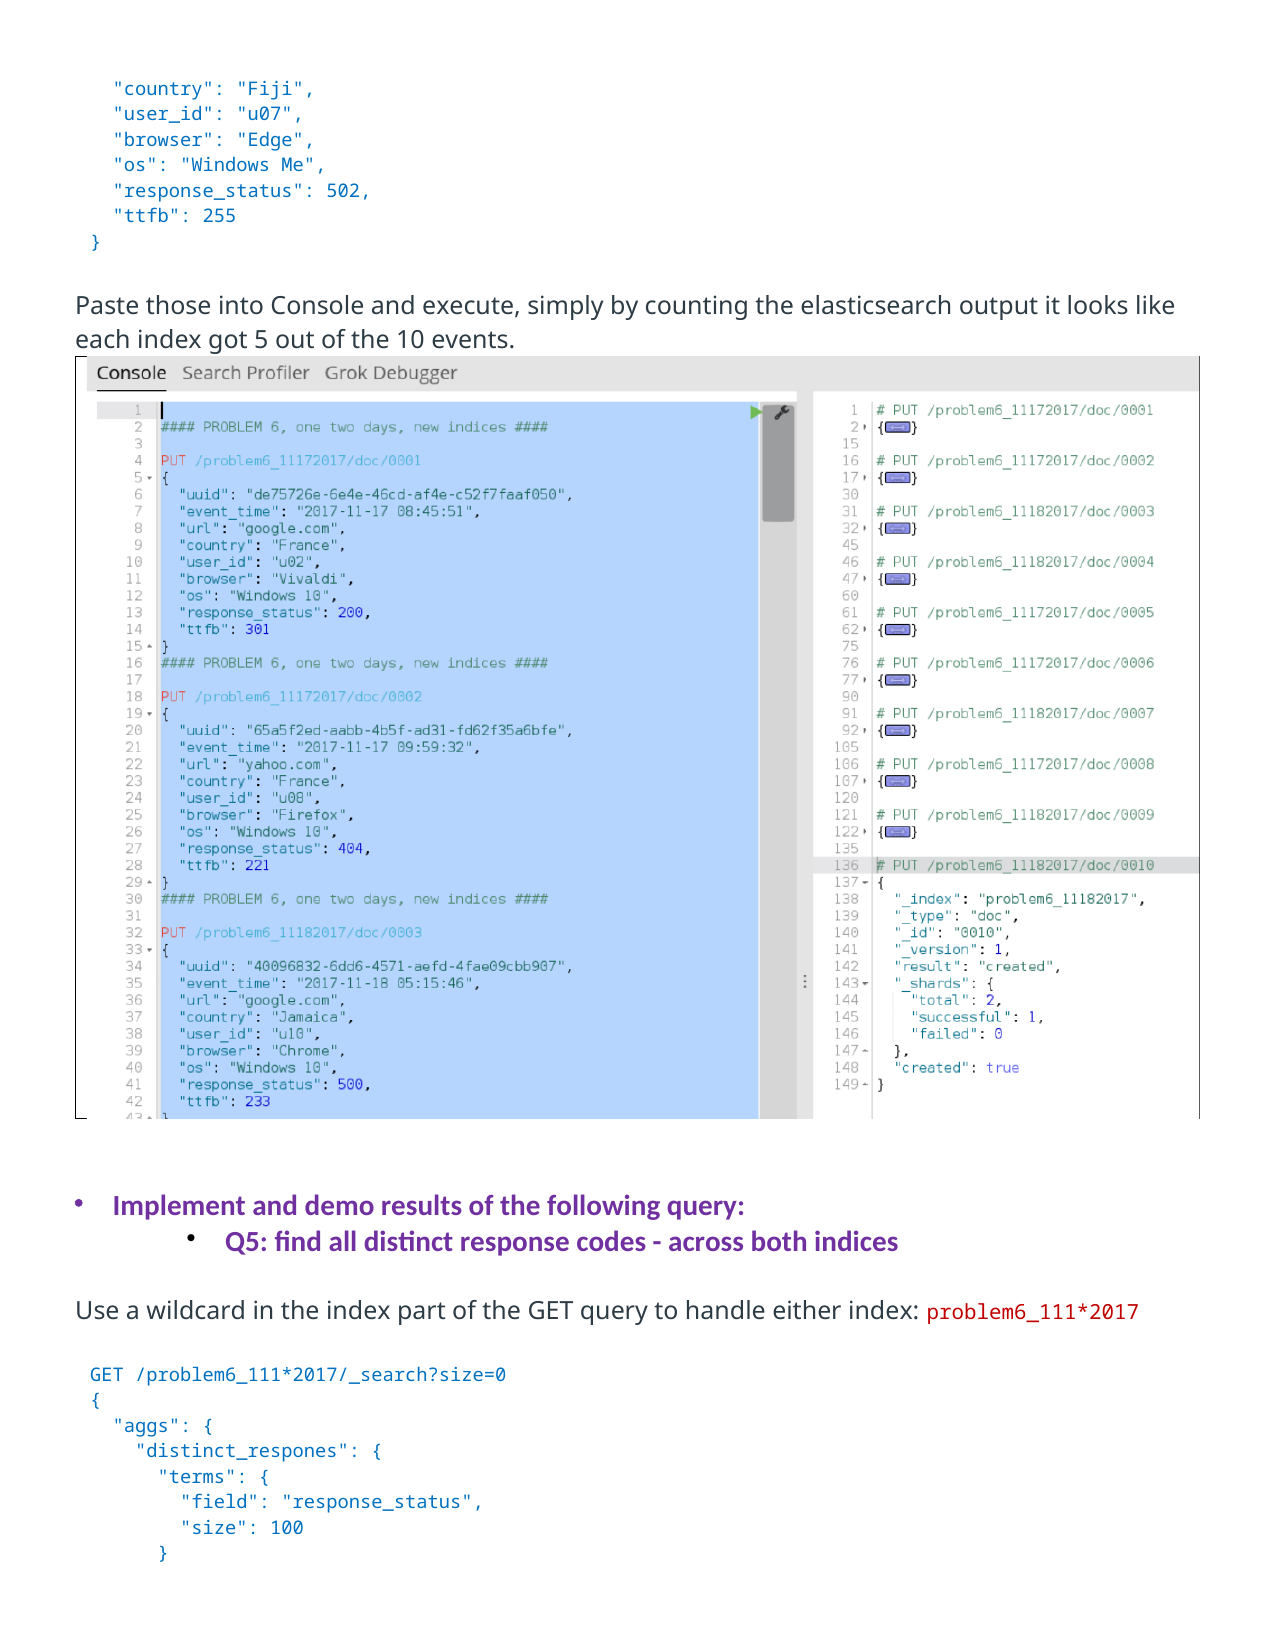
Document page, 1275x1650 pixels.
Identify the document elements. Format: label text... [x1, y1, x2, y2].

text "terms": { [90, 1463, 1200, 1488]
text "response_status": 502, [90, 177, 1200, 203]
text "country": "Fiji", [90, 75, 1200, 101]
text } [90, 1539, 1200, 1565]
text } [90, 228, 1200, 254]
list Implement and demo results of the following query: [75, 1187, 1200, 1223]
text "aggs": { [90, 1412, 1200, 1437]
text { [90, 1386, 1200, 1412]
text "browser": "Edge", [90, 126, 1200, 152]
text "size": 100 [90, 1514, 1200, 1539]
text "ttfb": 255 [90, 203, 1200, 228]
text Paste those into Console and execute, simply by counting the elasticsearch output it looks like each index got 5 out of the 10 events. [75, 288, 1200, 356]
table_header [76, 357, 86, 1118]
text "field": "response_status", [90, 1488, 1200, 1514]
picture [86, 356, 1200, 1119]
list Q5: find all distinct response codes - across both indices [187, 1223, 1200, 1259]
text "user_id": "u07", [90, 101, 1200, 126]
text Use a wildcard in the index part of the GET query to handle either index: problem6_111*2017 [75, 1293, 1200, 1327]
text GET /problem6_111*2017/_search?size=0 [90, 1361, 1200, 1386]
text "os": "Windows Me", [90, 152, 1200, 177]
text "distinct_respones": { [90, 1437, 1200, 1463]
